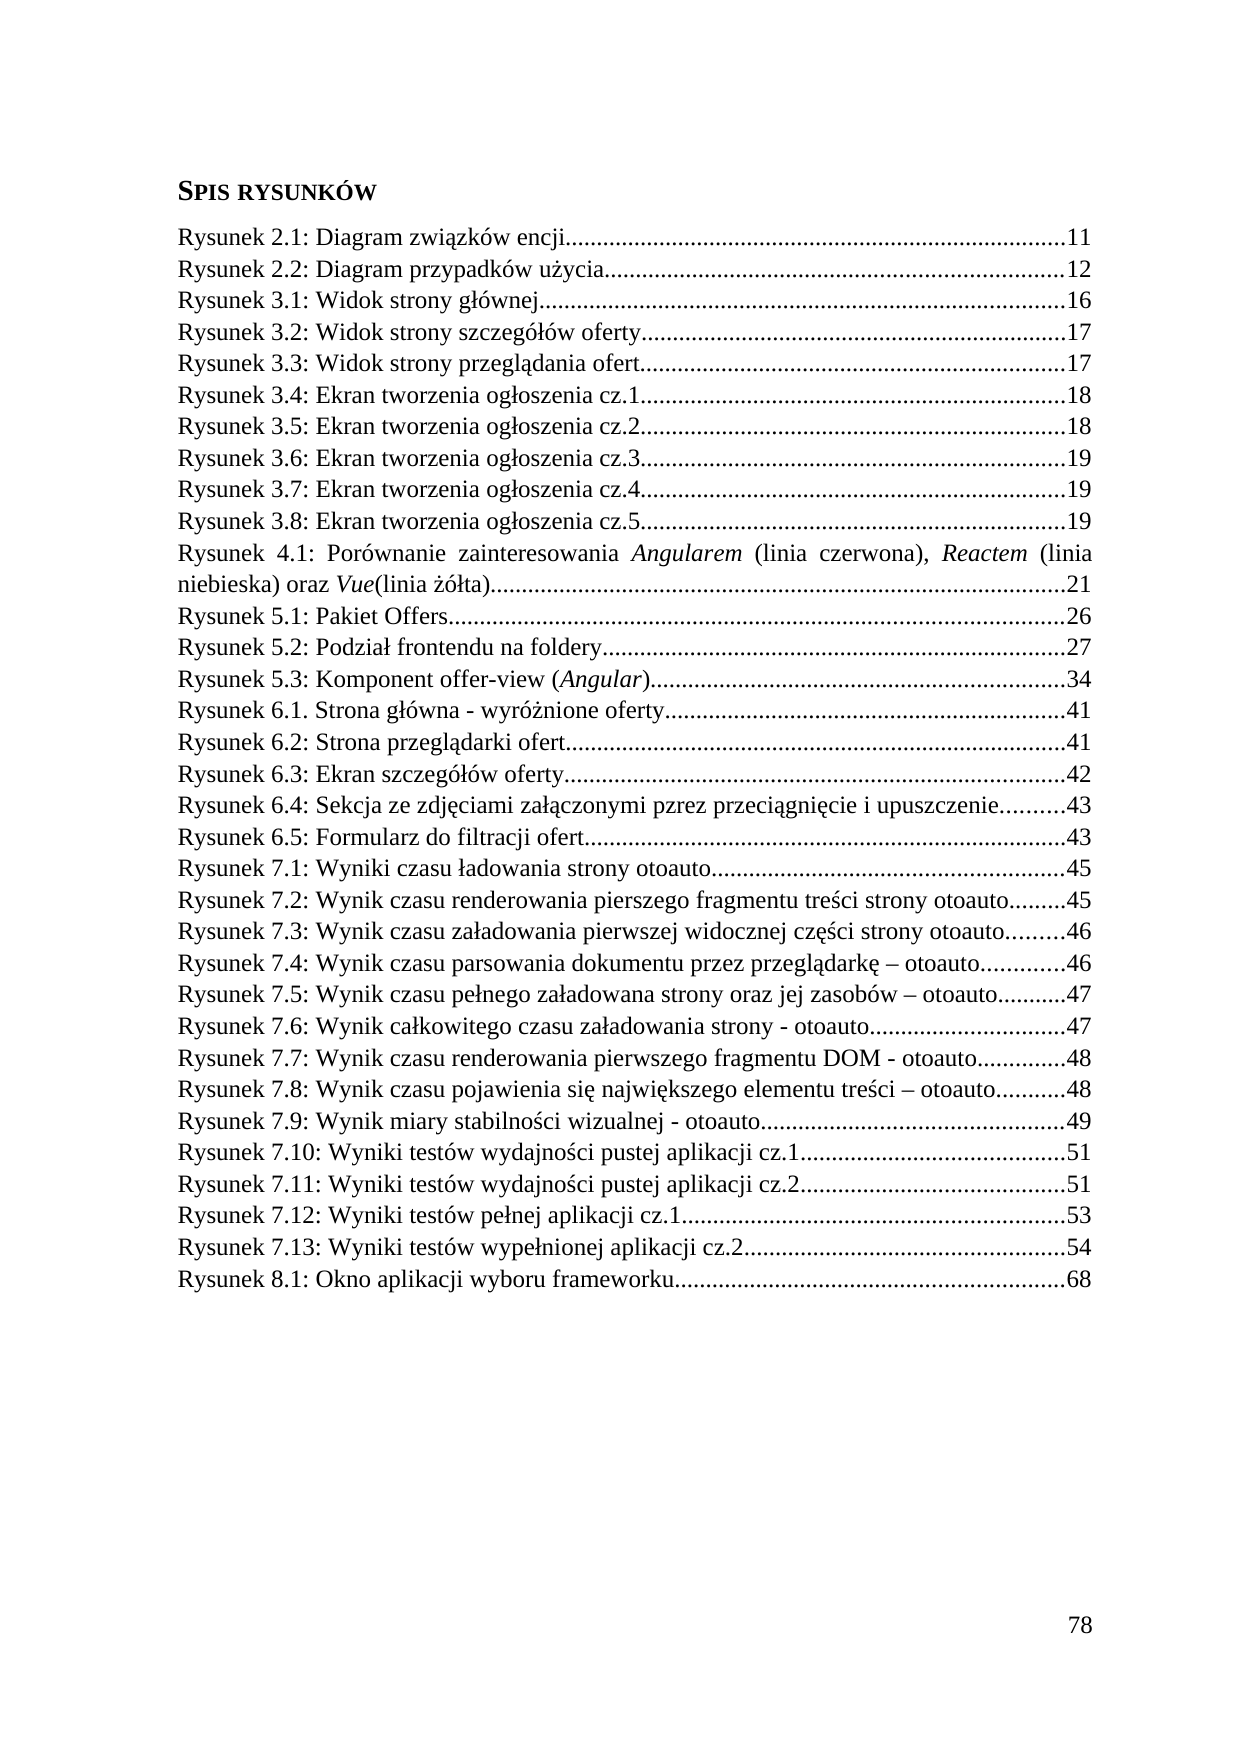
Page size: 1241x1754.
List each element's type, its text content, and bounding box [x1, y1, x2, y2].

text Rysunek 7.7: Wynik czasu renderowania pierwszego fragmentu DOM - otoauto 48 [177, 1043, 1092, 1071]
text Rysunek 3.3: Widok strony przeglądania ofert 17 [177, 348, 1092, 377]
text Rysunek 3.6: Ekran tworzenia ogłoszenia cz.3 19 [177, 443, 1092, 472]
text Rysunek 5.1: Pakiet Offers 26 [177, 601, 1092, 629]
text Rysunek 4.1: Porównanie zainteresowania Angularem (linia czerwona), Reactem (linia niebieska) oraz Vue(linia żółta) 21 [177, 538, 1092, 598]
text Rysunek 6.1. Strona główna - wyróżnione oferty 41 [177, 696, 1092, 724]
text Rysunek 3.8: Ekran tworzenia ogłoszenia cz.5 19 [177, 506, 1092, 535]
text Rysunek 5.2: Podział frontendu na foldery 27 [177, 632, 1092, 661]
text Rysunek 3.2: Widok strony szczegółów oferty 17 [177, 317, 1092, 346]
text Rysunek 6.2: Strona przeglądarki ofert 41 [177, 727, 1092, 756]
text Rysunek 7.13: Wyniki testów wypełnionej aplikacji cz.2 54 [177, 1232, 1092, 1261]
text Rysunek 7.5: Wynik czasu pełnego załadowana strony oraz jej zasobów – otoauto 47 [177, 979, 1092, 1008]
text Rysunek 5.3: Komponent offer-view (Angular) 34 [177, 664, 1092, 693]
text Rysunek 7.9: Wynik miary stabilności wizualnej - otoauto 49 [177, 1106, 1092, 1134]
text Rysunek 7.11: Wyniki testów wydajności pustej aplikacji cz.2 51 [177, 1169, 1092, 1198]
text Rysunek 3.5: Ekran tworzenia ogłoszenia cz.2 18 [177, 411, 1092, 440]
text Rysunek 6.5: Formularz do filtracji ofert 43 [177, 822, 1092, 851]
text Rysunek 3.4: Ekran tworzenia ogłoszenia cz.1 18 [177, 380, 1092, 409]
text Rysunek 6.3: Ekran szczegółów oferty 42 [177, 759, 1092, 787]
text Rysunek 3.7: Ekran tworzenia ogłoszenia cz.4 19 [177, 474, 1092, 503]
text Rysunek 7.4: Wynik czasu parsowania dokumentu przez przeglądarkę – otoauto 46 [177, 948, 1092, 977]
text Rysunek 7.10: Wyniki testów wydajności pustej aplikacji cz.1 51 [177, 1137, 1092, 1166]
text Rysunek 7.2: Wynik czasu renderowania pierszego fragmentu treści strony otoauto 45 [177, 885, 1092, 914]
text Rysunek 7.12: Wyniki testów pełnej aplikacji cz.1 53 [177, 1201, 1092, 1229]
text Rysunek 3.1: Widok strony głównej 16 [177, 285, 1092, 314]
text Rysunek 7.8: Wynik czasu pojawienia się największego elementu treści – otoauto 48 [177, 1074, 1092, 1103]
text Rysunek 7.1: Wyniki czasu ładowania strony otoauto 45 [177, 853, 1092, 882]
text Rysunek 7.3: Wynik czasu załadowania pierwszej widocznej części strony otoauto 46 [177, 916, 1092, 945]
text Rysunek 2.2: Diagram przypadków użycia 12 [177, 254, 1092, 282]
subtitle Spis rysunków [177, 173, 1092, 206]
text Rysunek 2.1: Diagram związków encji 11 [177, 222, 1092, 251]
text Rysunek 6.4: Sekcja ze zdjęciami załączonymi pzrez przeciągnięcie i upuszczenie 43 [177, 790, 1092, 819]
text Rysunek 7.6: Wynik całkowitego czasu załadowania strony - otoauto 47 [177, 1011, 1092, 1040]
text Rysunek 8.1: Okno aplikacji wyboru frameworku 68 [177, 1264, 1092, 1292]
